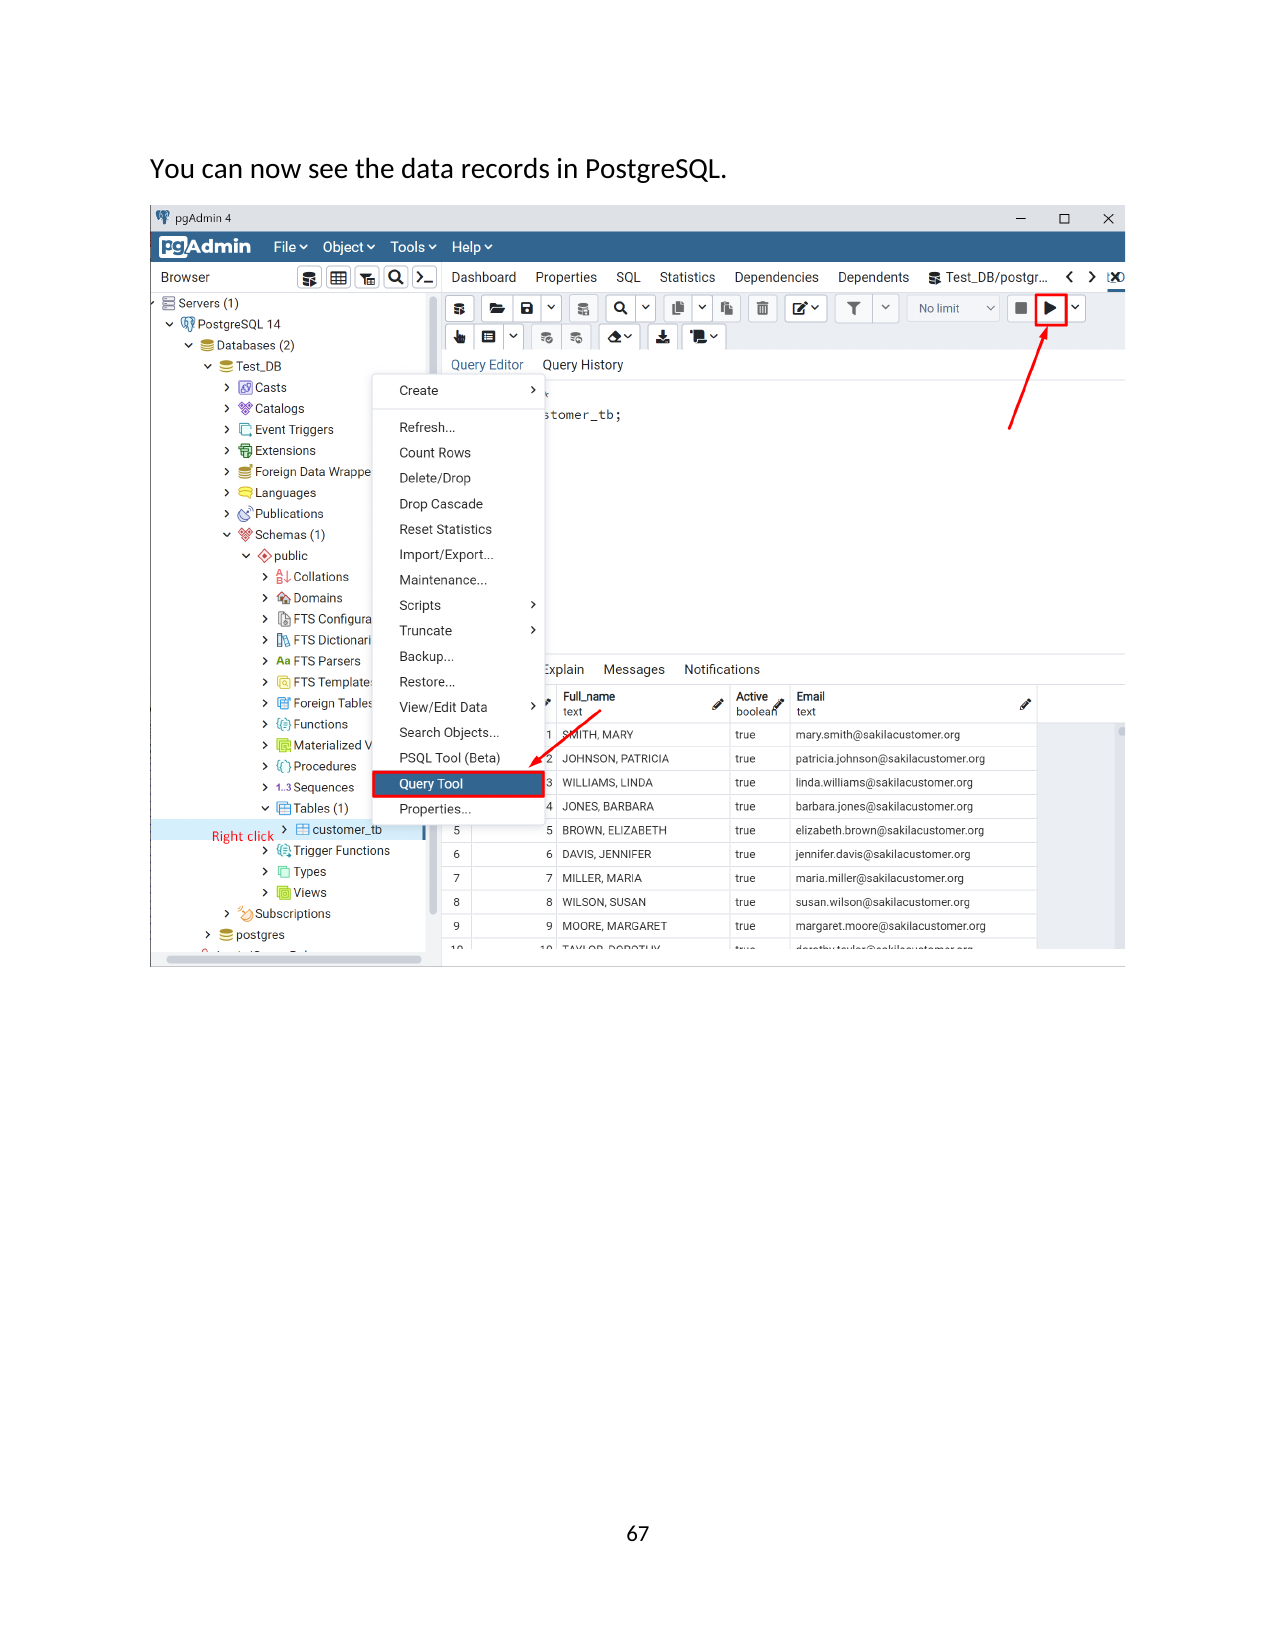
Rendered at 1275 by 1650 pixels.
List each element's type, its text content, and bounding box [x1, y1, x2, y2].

text You can now see the data records in PostgreSQL. [150, 150, 1125, 186]
picture [150, 205, 1125, 967]
